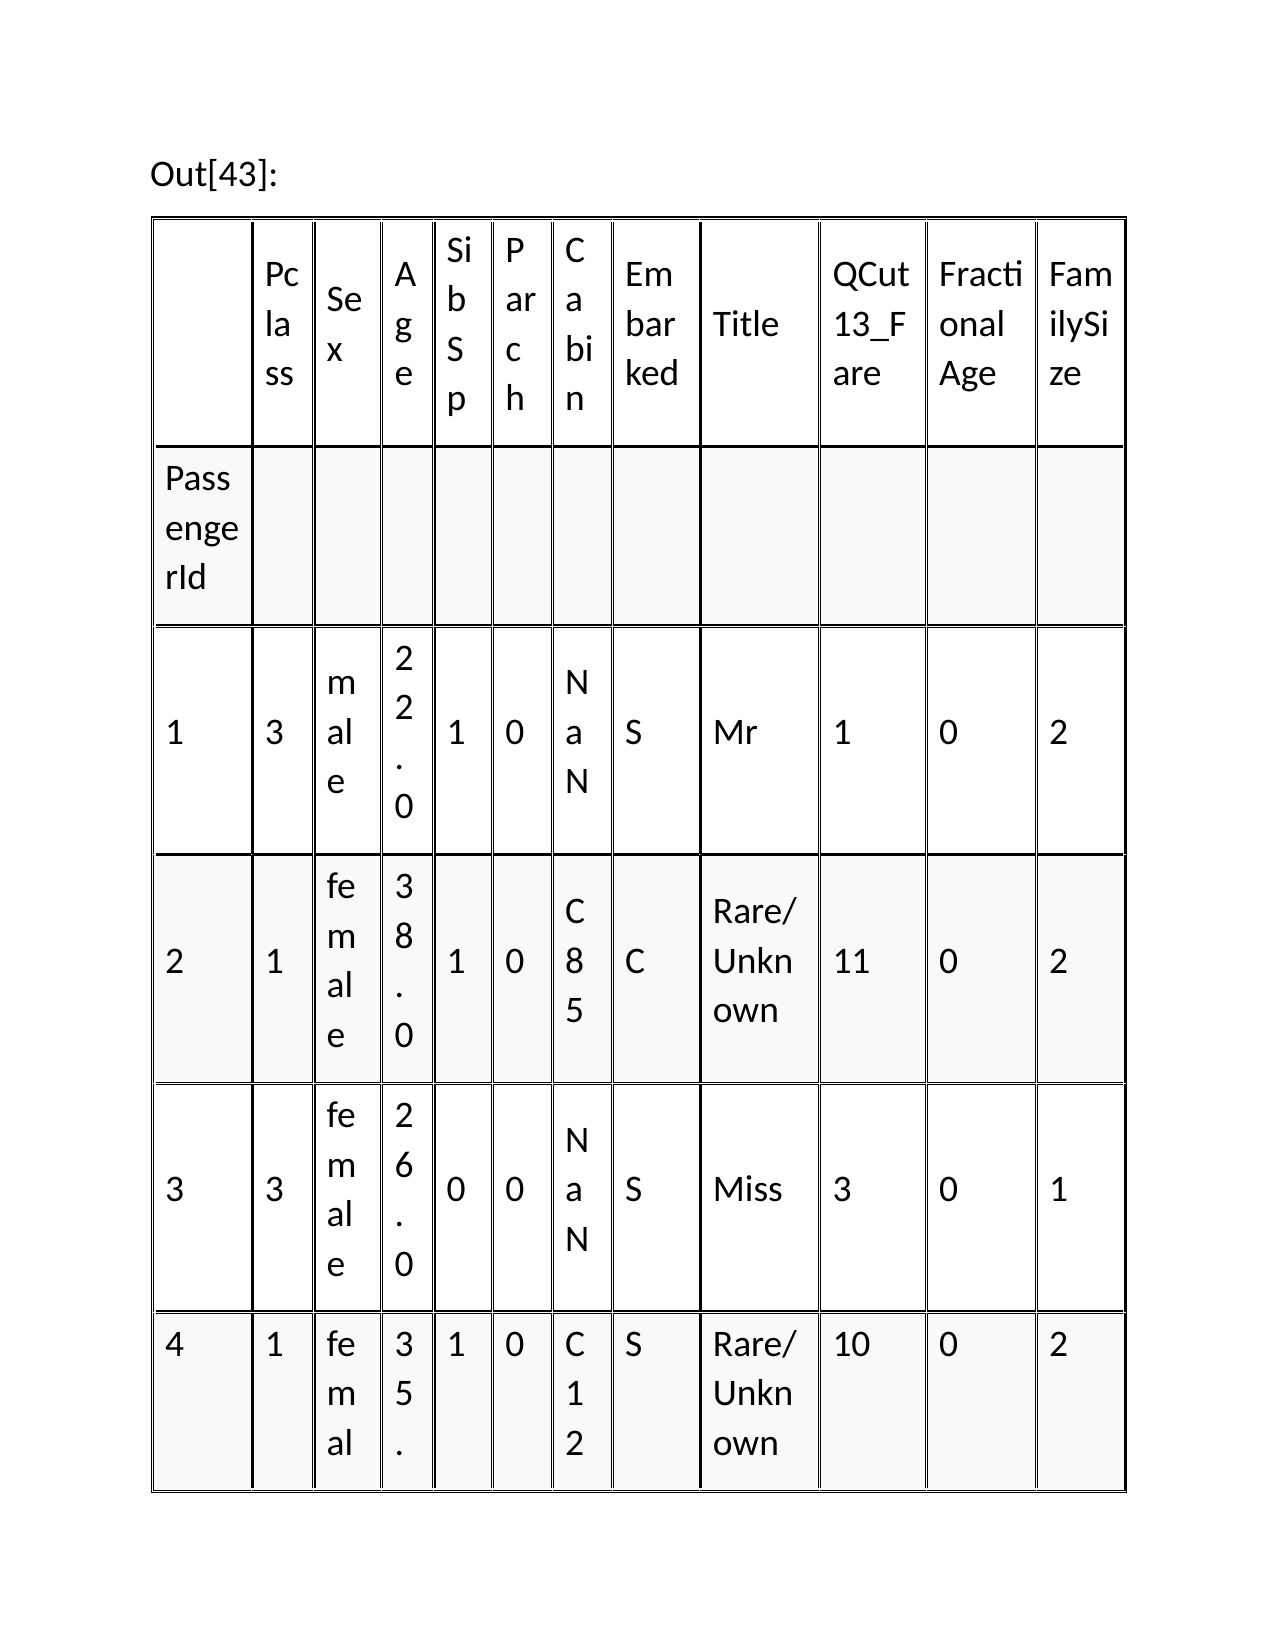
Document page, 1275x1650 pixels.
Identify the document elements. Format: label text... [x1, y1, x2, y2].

table_cell 2 [1036, 1310, 1125, 1490]
table_header Sex [314, 220, 382, 445]
table_cell S [614, 628, 699, 853]
table_header Parch [493, 220, 552, 445]
table_cell [702, 448, 818, 624]
table_cell 3 [821, 1085, 925, 1310]
table_cell 22.0 [383, 628, 432, 853]
table_cell 0 [494, 856, 551, 1082]
table_cell 10 [820, 1314, 926, 1490]
table_cell 11 [821, 856, 925, 1082]
table_cell Rare/Unknown [702, 856, 818, 1082]
table_cell 1 [154, 624, 251, 853]
table_cell 1 [254, 856, 312, 1082]
table_cell female [316, 856, 380, 1082]
table_cell 1 [434, 1314, 493, 1490]
table_header Age [382, 218, 434, 445]
table_cell 0 [494, 628, 551, 853]
table_cell [383, 448, 432, 624]
table_header Pclass [252, 218, 314, 445]
table_cell [554, 448, 611, 624]
text Out[43]: [150, 150, 1125, 196]
table_cell [254, 448, 312, 624]
table_cell female [316, 1085, 380, 1310]
table_header Cabin [553, 220, 612, 445]
table_cell [494, 448, 551, 624]
table_cell [928, 448, 1035, 624]
table_cell NaN [554, 1085, 611, 1310]
table_cell 2 [1038, 624, 1125, 853]
table_header Title [700, 220, 820, 445]
table_cell 0 [928, 628, 1035, 853]
table_cell male [316, 628, 380, 853]
table_cell [1038, 445, 1124, 624]
table_header FamilySize [1036, 220, 1124, 445]
table_header Embarked [613, 218, 700, 445]
table_cell PassengerId [154, 445, 251, 624]
table_cell Rare/Unknown [700, 1314, 820, 1490]
table_cell 0 [493, 1314, 552, 1490]
table_cell NaN [554, 628, 611, 853]
table_cell 0 [928, 856, 1035, 1082]
table_cell C [614, 856, 699, 1082]
table_cell 3 [254, 628, 312, 853]
table_cell 38.0 [383, 856, 432, 1082]
table_cell [316, 448, 380, 624]
table_cell [436, 448, 491, 624]
table_cell 1 [252, 1310, 314, 1490]
table_cell [821, 448, 925, 624]
table_header FractionalAge [926, 220, 1036, 445]
table_cell 26.0 [383, 1085, 432, 1310]
table_cell 2 [152, 853, 251, 1082]
table_cell 3 [152, 1082, 252, 1310]
table_cell 1 [436, 856, 491, 1082]
table_cell 3 [254, 1085, 312, 1310]
table_cell 1 [1036, 1082, 1126, 1310]
table_cell S [614, 1085, 699, 1310]
table_cell 2 [1038, 853, 1126, 1082]
table_cell 0 [436, 1085, 491, 1310]
table_cell 1 [436, 628, 491, 853]
table_cell C85 [554, 856, 611, 1082]
table_cell 35.0 [382, 1310, 434, 1490]
table_cell 4 [154, 1310, 252, 1490]
table_cell female [314, 1314, 382, 1490]
table_cell C123 [553, 1314, 612, 1490]
table_cell 0 [926, 1314, 1036, 1490]
table_header SibSp [434, 220, 493, 445]
table_cell S [613, 1314, 700, 1490]
table_cell Miss [702, 1085, 818, 1310]
table_cell Mr [702, 628, 818, 853]
table_header [154, 218, 252, 445]
table_cell 0 [494, 1085, 551, 1310]
table_cell [614, 448, 699, 624]
table_cell 1 [821, 628, 925, 853]
table_header QCut13_Fare [820, 220, 926, 445]
table_cell 0 [928, 1085, 1035, 1310]
